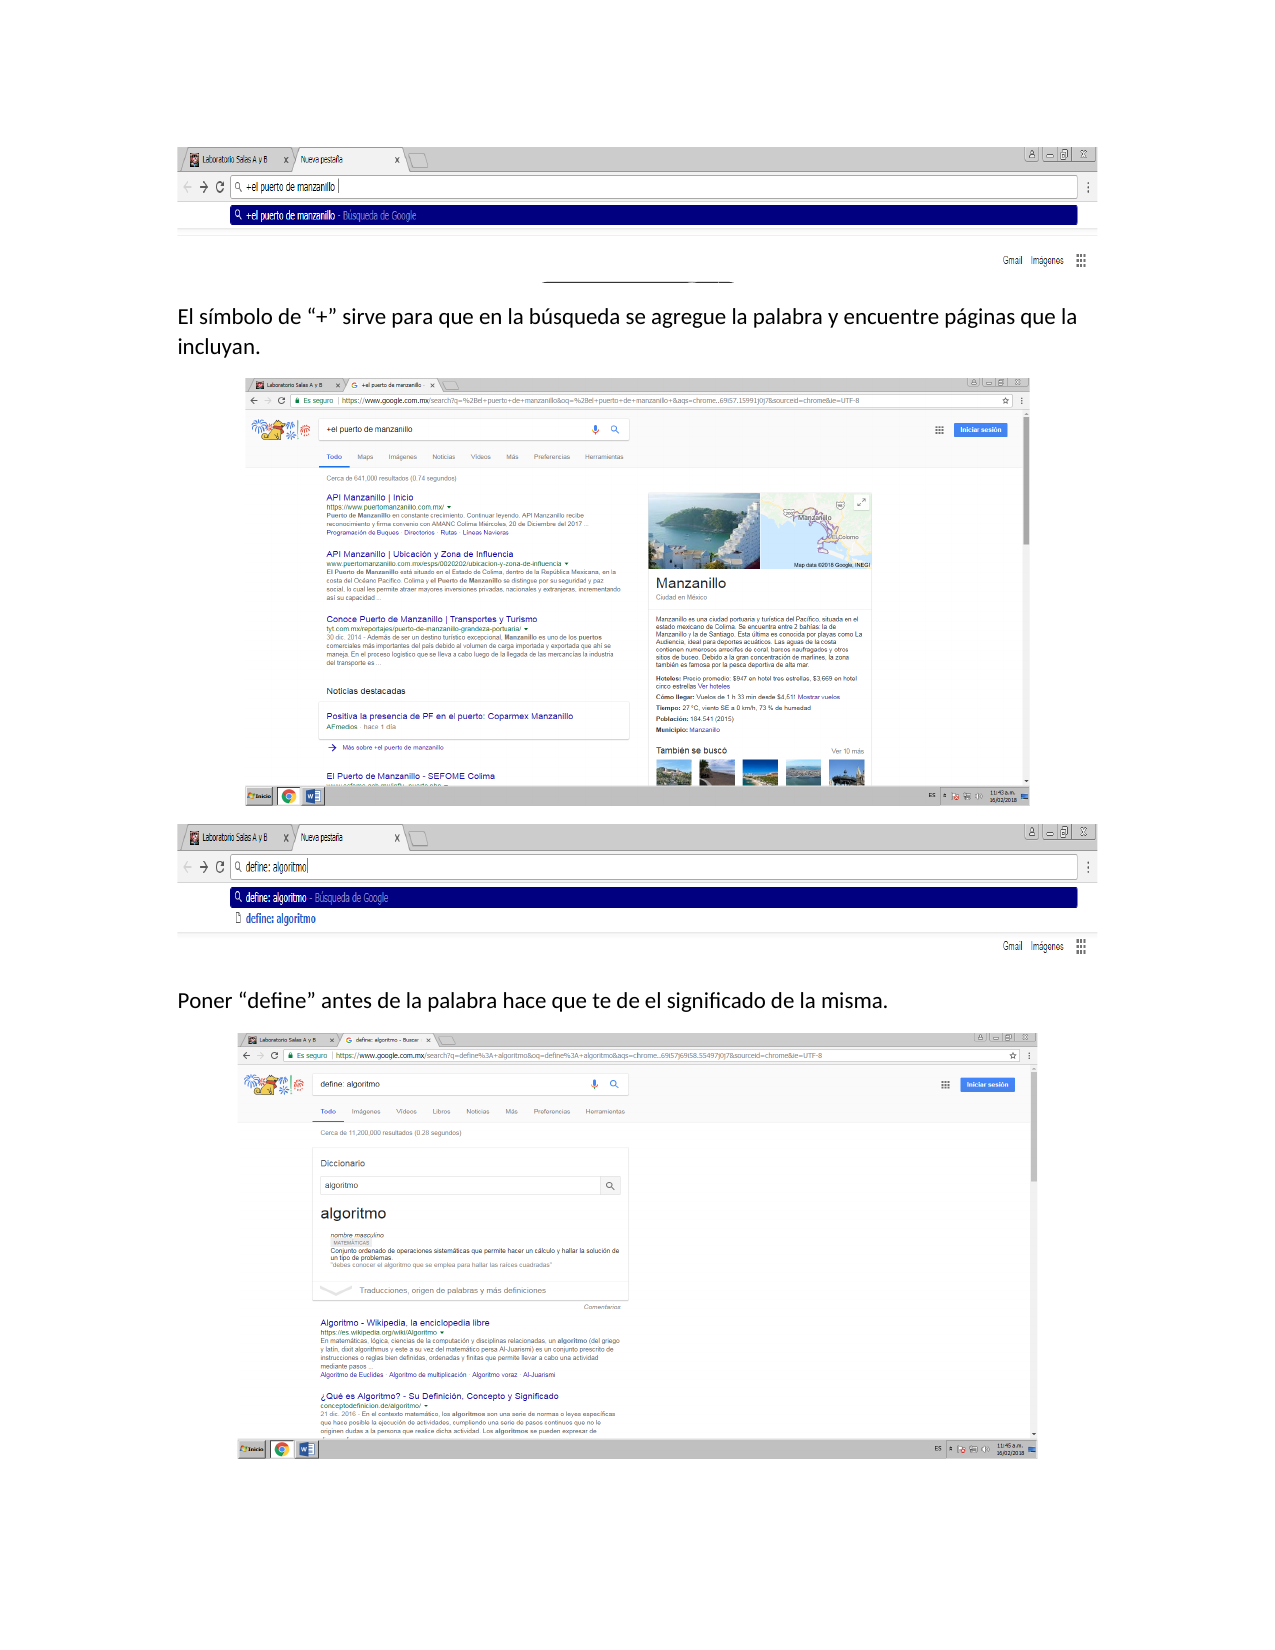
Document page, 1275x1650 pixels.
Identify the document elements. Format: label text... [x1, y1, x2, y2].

picture [237, 1033, 1038, 1459]
picture [245, 378, 1030, 806]
picture [177, 147, 1098, 283]
picture [177, 824, 1098, 968]
text El símbolo de “+” sirve para que en la búsqueda se agregue la palabra y encuentre páginas que la incluyan. [177, 302, 1098, 360]
text Poner “define” antes de la palabra hace que te de el significado de la misma. [177, 987, 1098, 1014]
